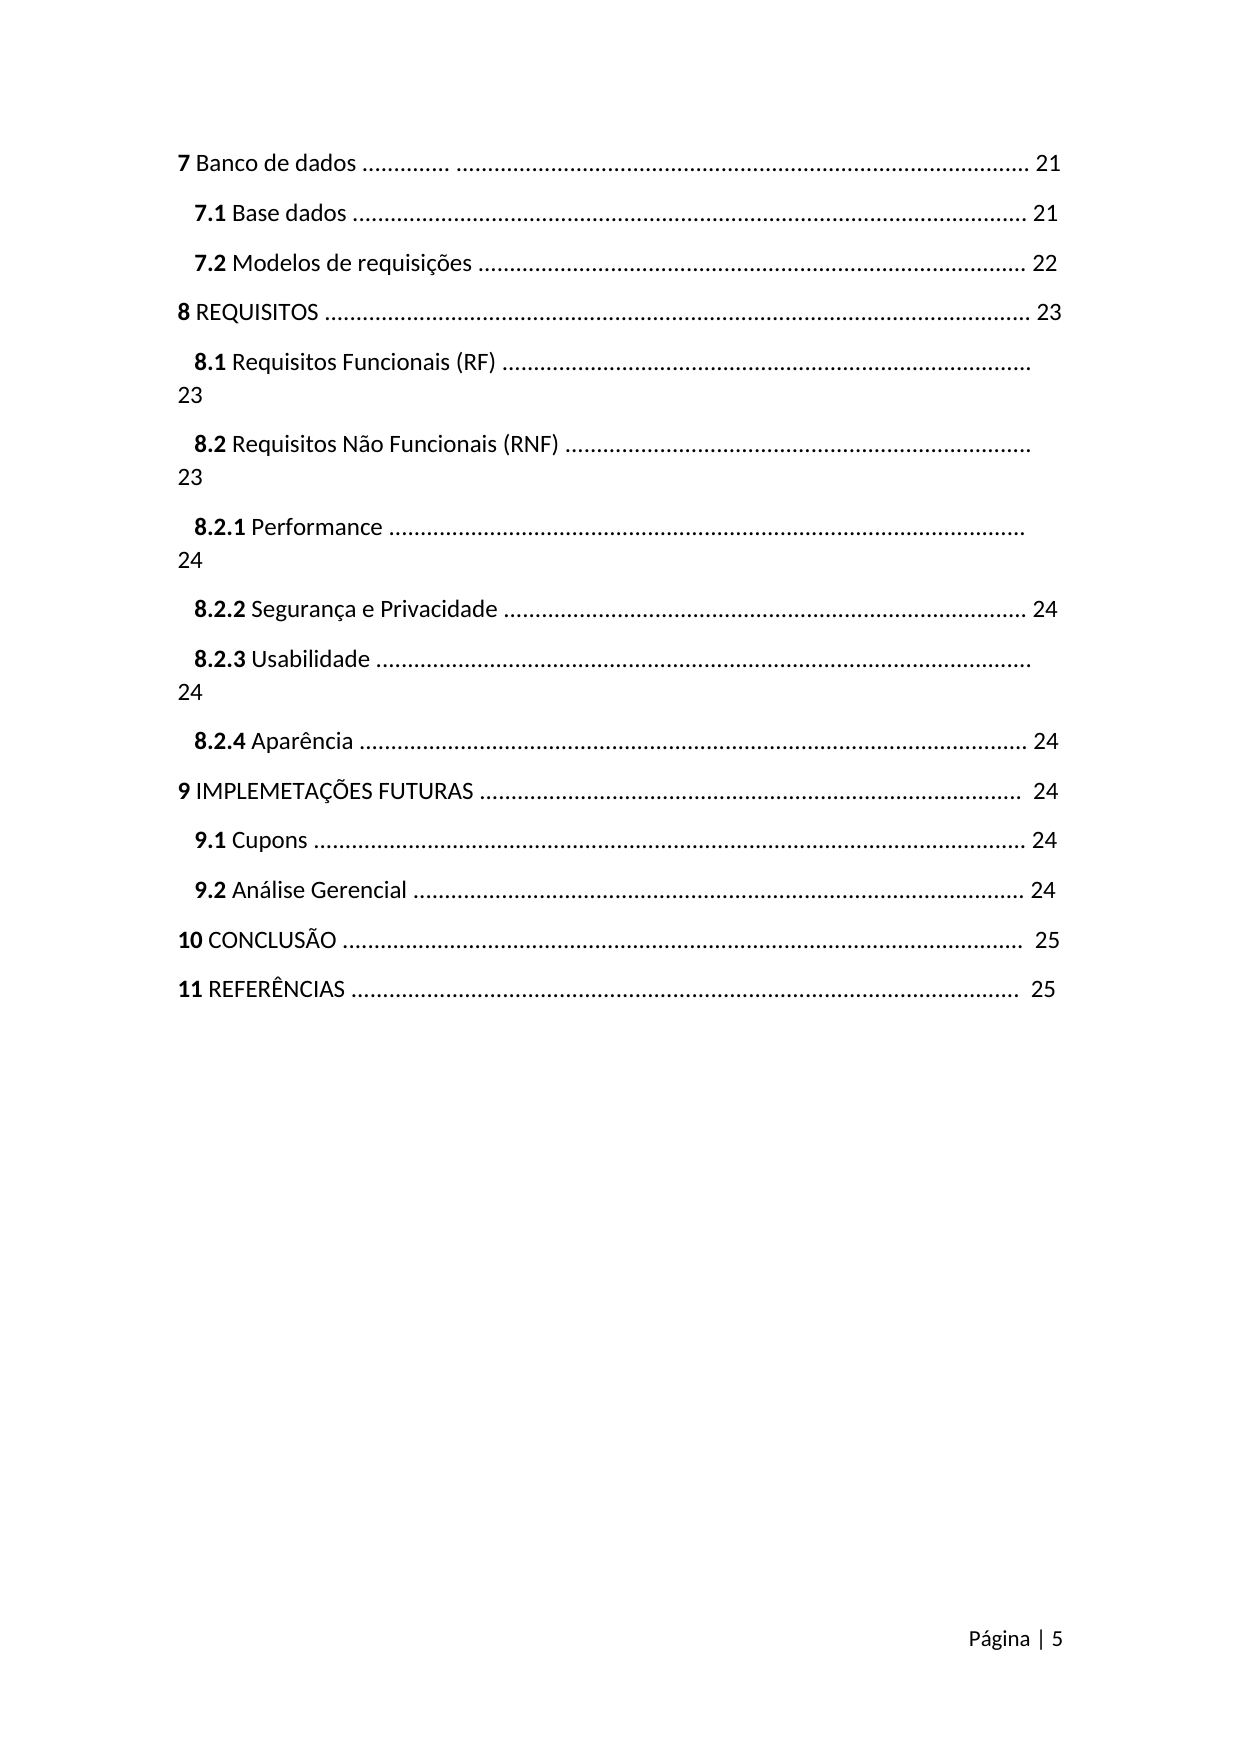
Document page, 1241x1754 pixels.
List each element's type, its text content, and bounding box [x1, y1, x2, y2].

text 9.1 Cupons ................................................................................................................. 24 [177, 825, 1063, 855]
text 9.2 Análise Gerencial ................................................................................................. 24 [177, 874, 1063, 905]
text 8.2.4 Aparência .......................................................................................................... 24 [177, 726, 1063, 756]
text 8.2.2 Segurança e Privacidade ................................................................................... 24 [177, 593, 1063, 624]
text 7.1 Base dados ........................................................................................................... 21 [177, 197, 1063, 228]
text 8.2 Requisitos Não Funcionais (RNF) .......................................................................... 23 [177, 428, 1063, 492]
text 11 REFERÊNCIAS .......................................................................................................... 25 [177, 973, 1063, 1004]
text 9 IMPLEMETAÇÕES FUTURAS ...................................................................................... 24 [177, 775, 1063, 806]
text 8 REQUISITOS ................................................................................................................ 23 [177, 296, 1063, 327]
text 7 Banco de dados .............. ........................................................................................... 21 [177, 148, 1063, 178]
text 10 CONCLUSÃO ............................................................................................................ 25 [177, 924, 1063, 954]
text 7.2 Modelos de requisições ....................................................................................... 22 [177, 247, 1063, 277]
text 8.2.1 Performance ..................................................................................................... 24 [177, 511, 1063, 574]
text 8.1 Requisitos Funcionais (RF) .................................................................................... 23 [177, 346, 1063, 409]
text 8.2.3 Usabilidade ........................................................................................................ 24 [177, 643, 1063, 706]
